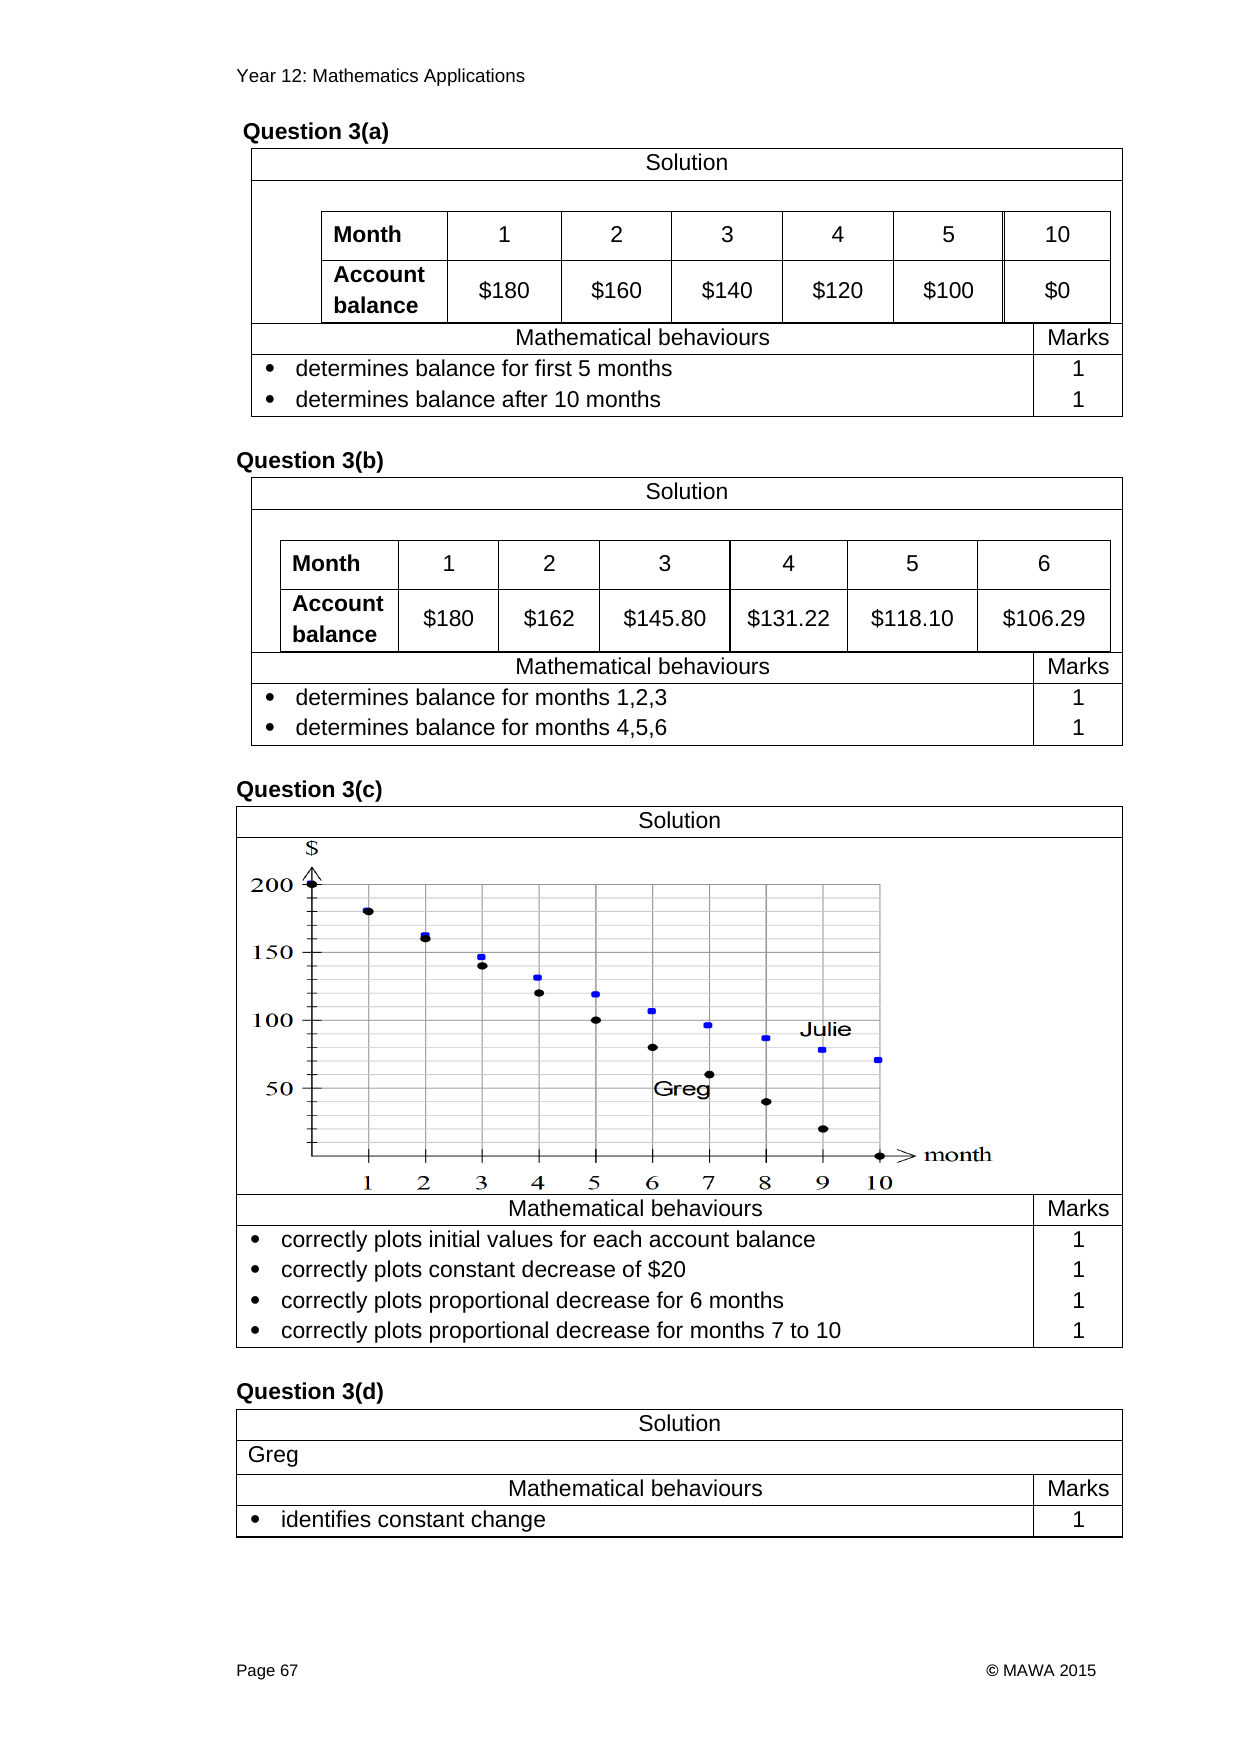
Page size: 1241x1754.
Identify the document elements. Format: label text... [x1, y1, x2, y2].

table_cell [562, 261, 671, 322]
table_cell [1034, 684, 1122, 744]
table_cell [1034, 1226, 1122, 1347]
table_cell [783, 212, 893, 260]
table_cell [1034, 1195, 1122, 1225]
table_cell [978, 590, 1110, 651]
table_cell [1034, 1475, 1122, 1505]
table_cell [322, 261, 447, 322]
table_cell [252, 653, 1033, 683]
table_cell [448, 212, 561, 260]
text Question 3(b) [236, 447, 1122, 473]
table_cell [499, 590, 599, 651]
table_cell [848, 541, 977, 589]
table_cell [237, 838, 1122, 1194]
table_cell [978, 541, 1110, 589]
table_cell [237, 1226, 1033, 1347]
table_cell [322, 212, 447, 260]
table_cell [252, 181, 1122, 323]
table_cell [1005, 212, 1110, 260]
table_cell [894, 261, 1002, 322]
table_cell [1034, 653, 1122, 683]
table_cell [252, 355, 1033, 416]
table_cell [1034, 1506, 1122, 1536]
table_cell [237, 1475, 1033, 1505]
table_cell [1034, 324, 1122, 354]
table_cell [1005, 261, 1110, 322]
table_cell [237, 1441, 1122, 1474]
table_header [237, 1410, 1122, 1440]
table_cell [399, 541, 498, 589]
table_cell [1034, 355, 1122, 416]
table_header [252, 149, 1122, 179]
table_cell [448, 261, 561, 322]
text Question 3(c) [236, 776, 1122, 802]
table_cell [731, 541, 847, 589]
text Question 3(a) [236, 118, 1122, 144]
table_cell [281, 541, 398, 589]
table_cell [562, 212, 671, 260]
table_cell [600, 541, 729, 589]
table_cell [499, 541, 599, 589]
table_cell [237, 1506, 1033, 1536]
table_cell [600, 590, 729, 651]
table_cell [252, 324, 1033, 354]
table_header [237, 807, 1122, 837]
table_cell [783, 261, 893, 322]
picture [247, 838, 994, 1191]
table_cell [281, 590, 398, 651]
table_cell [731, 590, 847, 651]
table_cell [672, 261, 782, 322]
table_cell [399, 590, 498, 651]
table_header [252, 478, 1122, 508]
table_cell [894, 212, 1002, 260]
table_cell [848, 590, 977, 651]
text Question 3(d) [236, 1378, 1122, 1405]
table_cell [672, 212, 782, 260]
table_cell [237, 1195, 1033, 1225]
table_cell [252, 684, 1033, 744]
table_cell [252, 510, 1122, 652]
